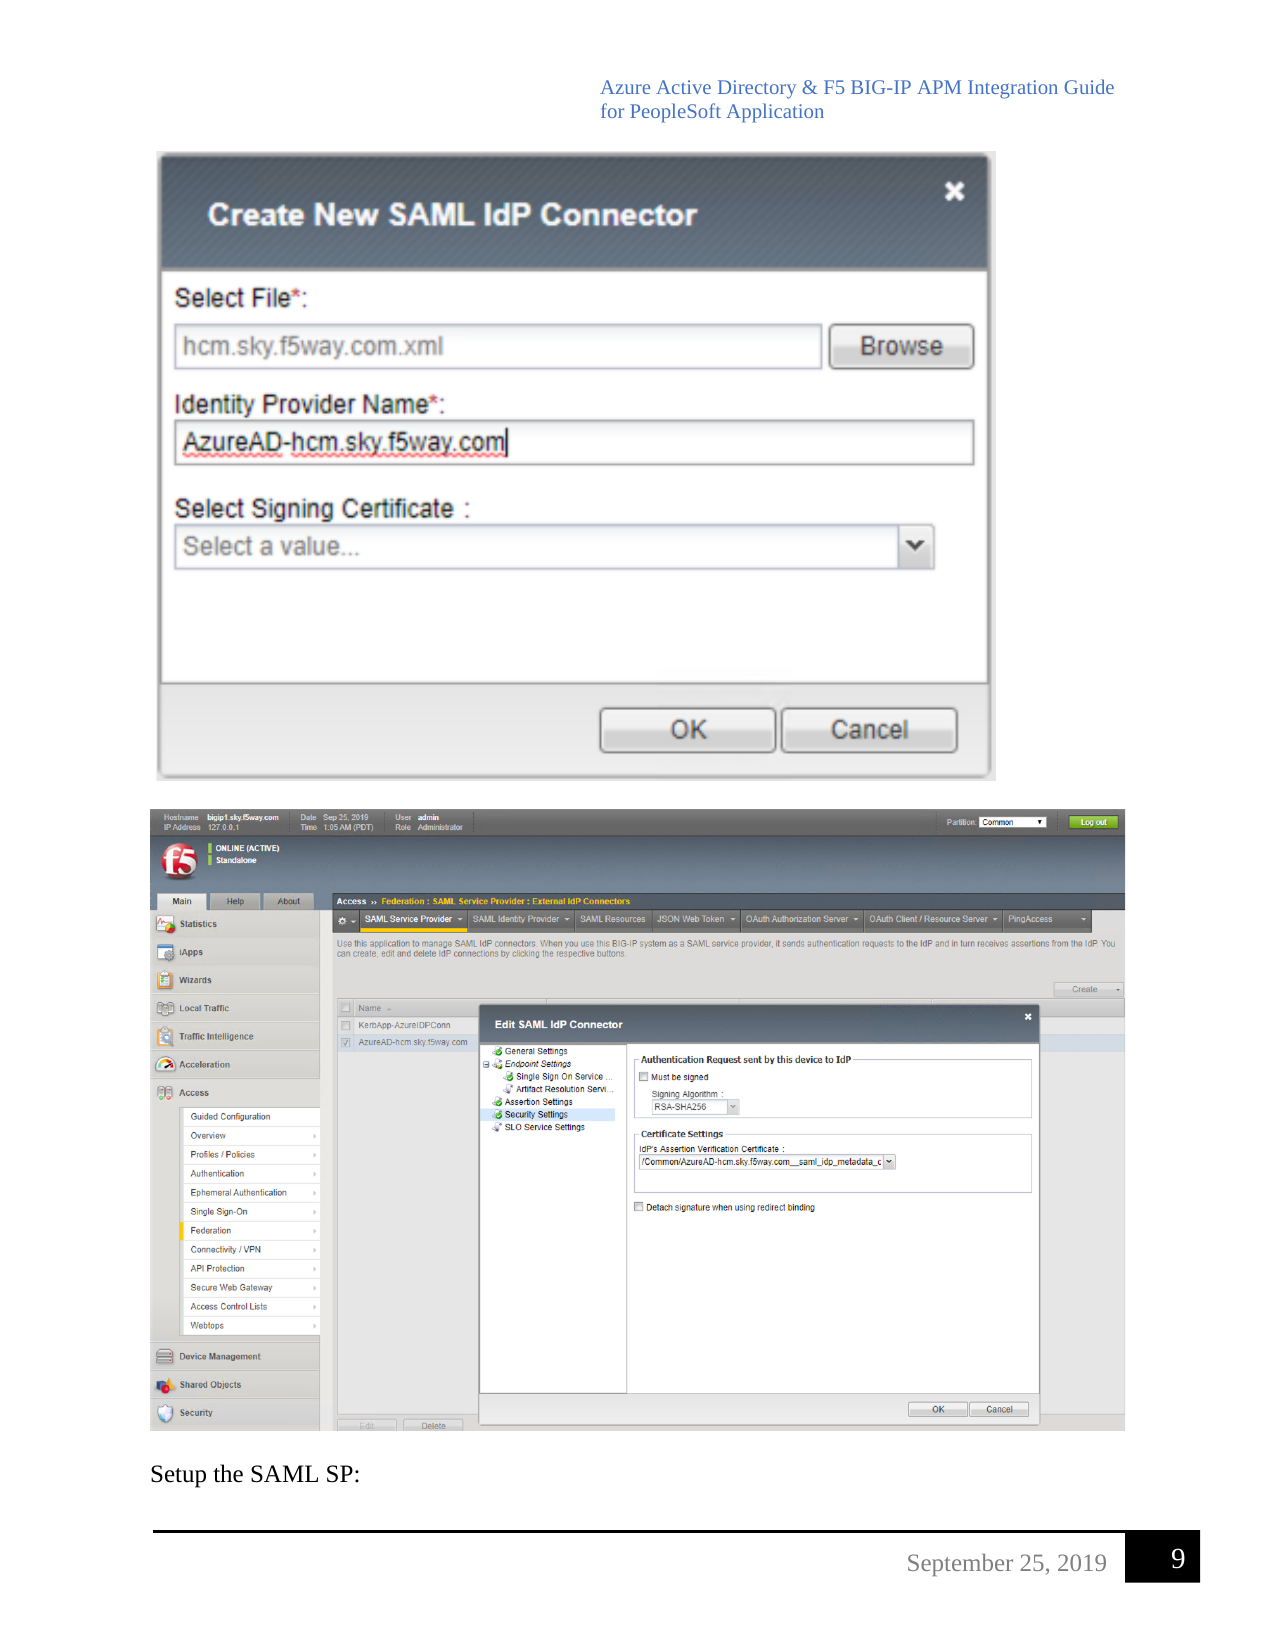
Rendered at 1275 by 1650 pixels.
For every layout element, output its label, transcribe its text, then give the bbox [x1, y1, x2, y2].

text Setup the SAML SP: [150, 1459, 1125, 1488]
picture [156, 151, 996, 781]
picture [150, 809, 1125, 1431]
